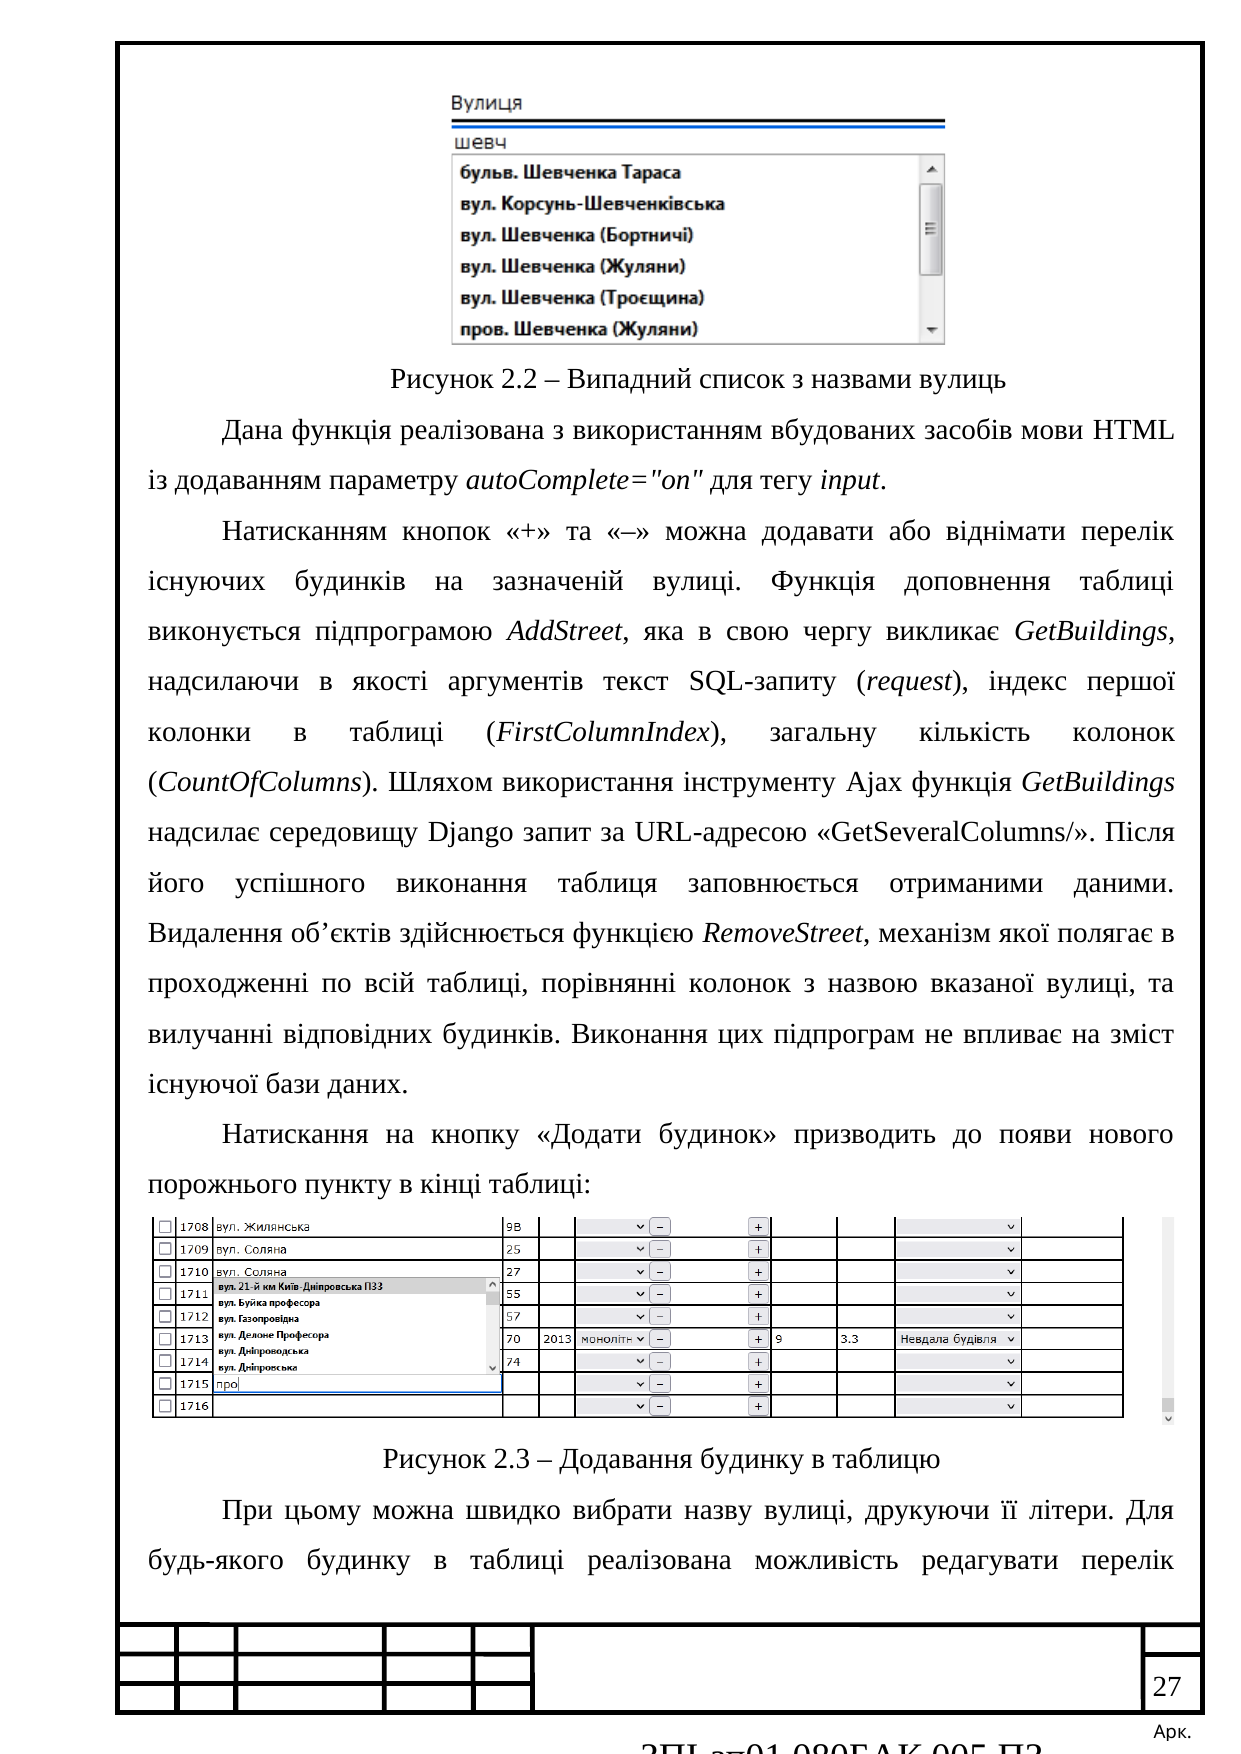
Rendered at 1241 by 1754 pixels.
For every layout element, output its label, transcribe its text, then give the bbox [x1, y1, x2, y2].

text Дана функція реалізована з використанням вбудованих засобів мови HTML із додаванням параметру autoComplete="on" для тегу input. [148, 412, 1175, 496]
text Рисунок 2.3 – Додавання будинку в таблицю [148, 1442, 1175, 1475]
text Натискання на кнопку «Додати будинок» призводить до появи нового порожнього пункту в кінці таблиці: [148, 1116, 1175, 1200]
picture [147, 1217, 1175, 1425]
text Рисунок 2.2 – Випадний список з назвами вулиць [148, 362, 1175, 395]
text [148, 1492, 1175, 1576]
text Натисканням кнопок «+» та «–» можна додавати або віднімати перелік існуючих будинків на зазначеній вулиці. Функція доповнення таблиці виконується підпрограмою AddStreet, яка в свою чергу викликає GetBuildings, надсилаючи в якості аргументів текст SQL-запиту (request), індекс першої колонки в таблиці (FirstColumnIndex), загальну кількість колонок (CountOfColumns). Шляхом використання інструменту Ajax функція GetBuildings надсилає середовищу Django запит за URL-адресою «GetSeveralColumns/». Після його успішного виконання таблиця заповнюється отриманими даними. Видалення об’єктів здійснюється функцією RemoveStreet, механізм якої полягає в проходженні по всій таблиці, порівнянні колонок з назвою вказаної вулиці, та вилучанні відповідних будинків. Виконання цих підпрограм не впливає на зміст існуючої бази даних. [148, 513, 1175, 1099]
picture [451, 88, 946, 345]
